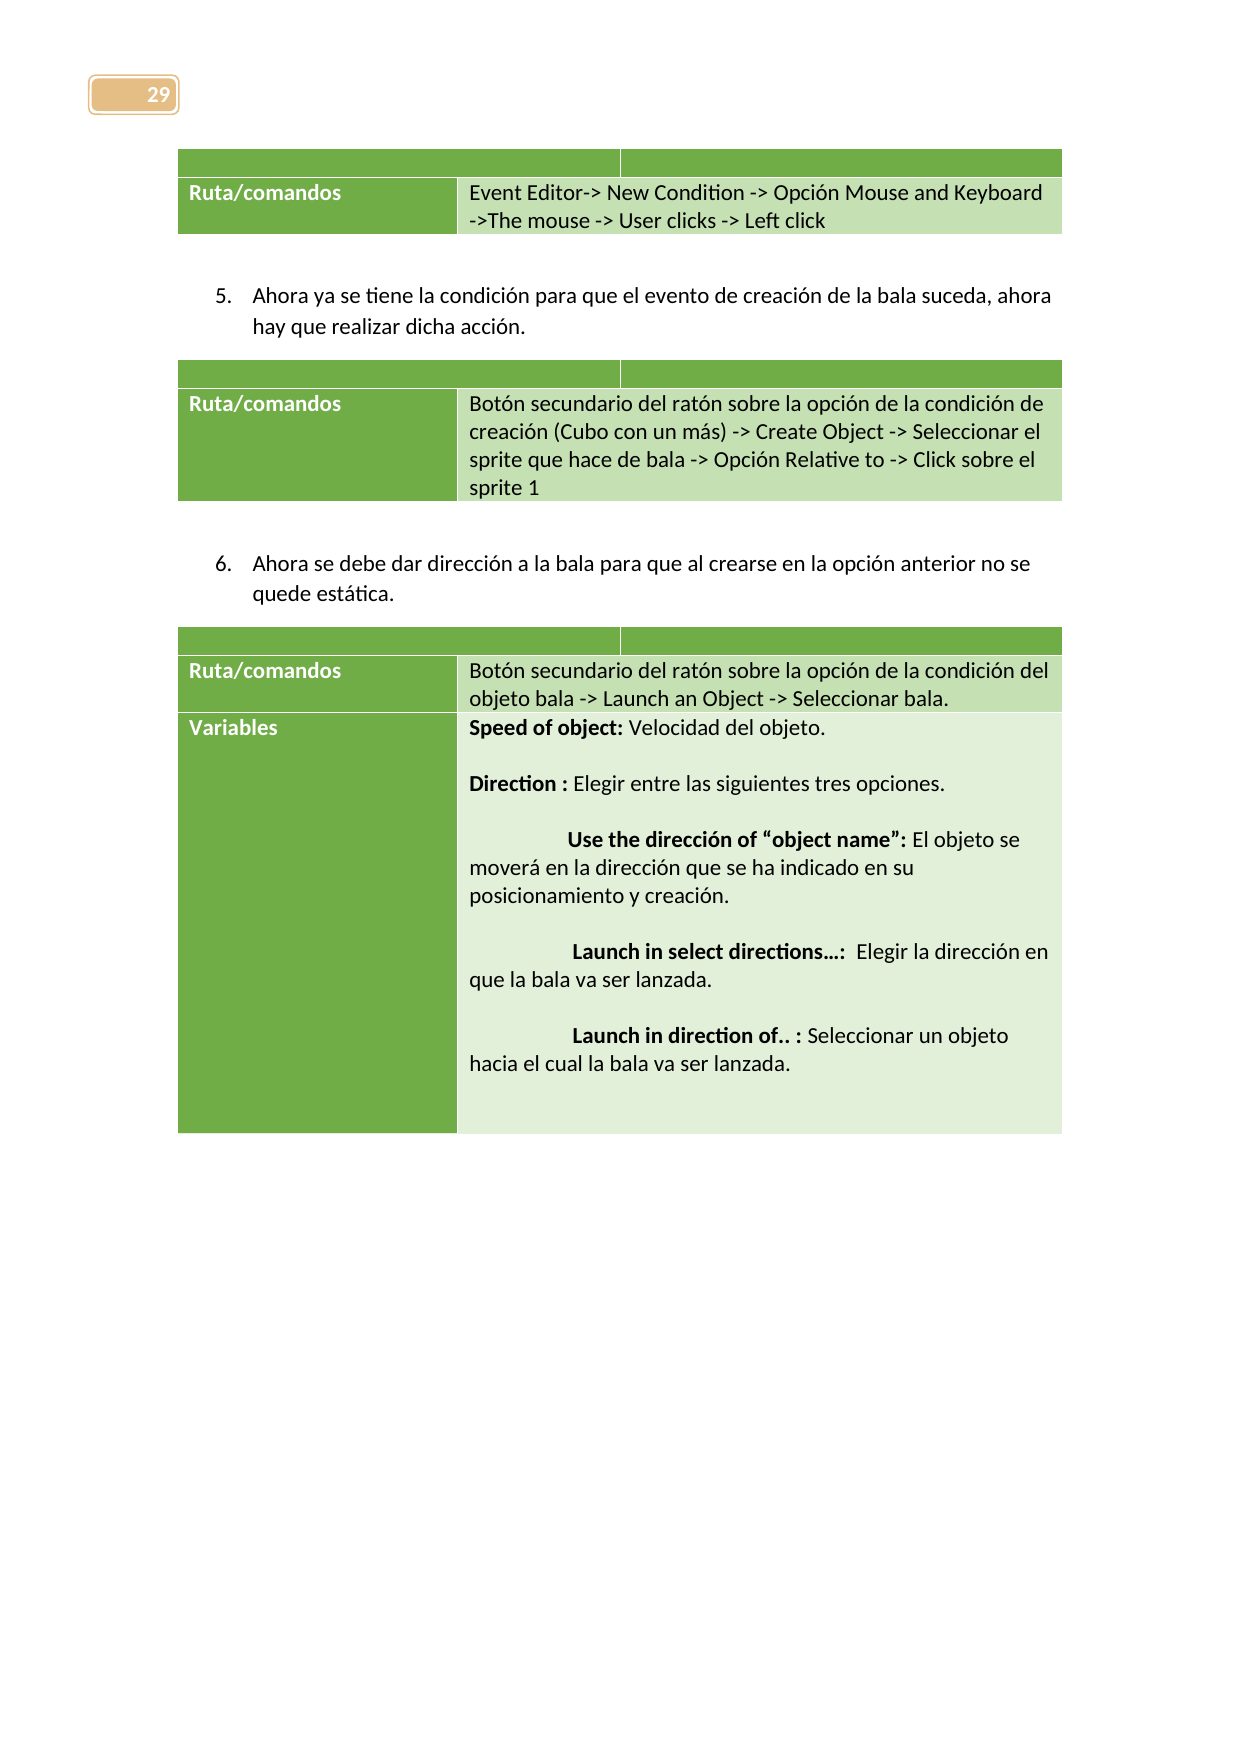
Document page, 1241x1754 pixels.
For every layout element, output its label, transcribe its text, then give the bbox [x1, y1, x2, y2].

table_header [621, 149, 1062, 177]
list Ahora ya se tiene la condición para que el evento de creación de la bala suceda, ahora hay que realizar dicha acción. [215, 282, 1063, 340]
list Ahora se debe dar dirección a la bala para que al crearse en la opción anterior no se quede estática. [215, 549, 1063, 607]
table_cell Variables [178, 713, 457, 1133]
table_header [178, 627, 620, 655]
table_cell Botón secundario del ratón sobre la opción de la condición de creación (Cubo con un más) -> Create Object -> Seleccionar el sprite que hace de bala -> Opción Relative to -> Click sobre el sprite 1 [458, 389, 1062, 501]
table_cell Botón secundario del ratón sobre la opción de la condición del objeto bala -> Launch an Object -> Seleccionar bala. [458, 656, 1062, 712]
table_cell Speed of object: Velocidad del objeto. Direction : Elegir entre las siguientes tres opciones. Use the dirección of “object name”: El objeto se moverá en la dirección que se ha indicado en su posicionamiento y creación. Launch in select directions…: Elegir la dirección en que la bala va ser lanzada. Launch in direction of.. : Seleccionar un objeto hacia el cual la bala va ser lanzada. [458, 713, 1062, 1133]
table_header [621, 627, 1062, 655]
table_cell Ruta/comandos [178, 656, 457, 712]
table_cell Ruta/comandos [178, 389, 457, 501]
table_header [178, 149, 620, 177]
table_header [621, 360, 1062, 388]
table_cell Event Editor-> New Condition -> Opción Mouse and Keyboard ->The mouse -> User clicks -> Left click [458, 178, 1062, 234]
table_header [178, 360, 620, 388]
table_cell Ruta/comandos [178, 178, 457, 234]
